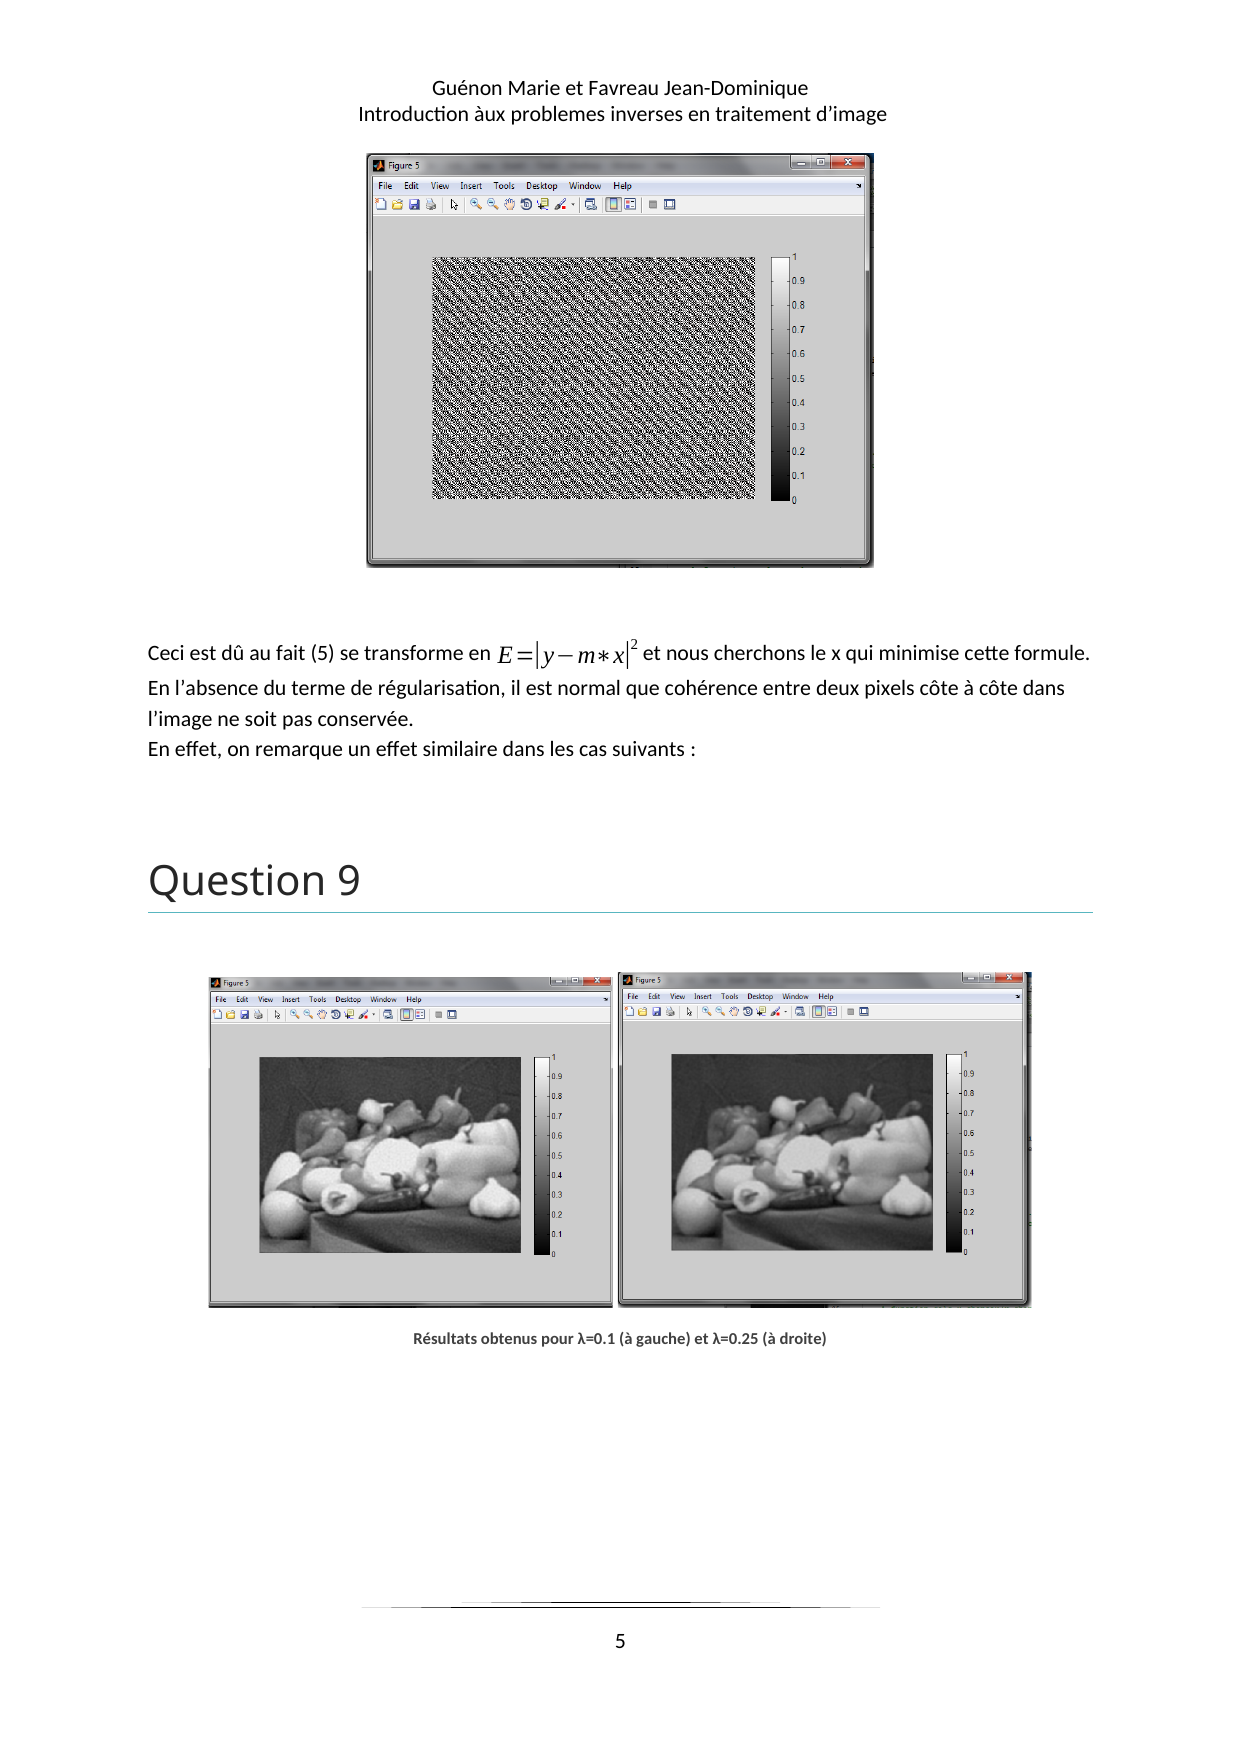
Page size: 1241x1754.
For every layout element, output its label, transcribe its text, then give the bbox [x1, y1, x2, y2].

picture [366, 153, 874, 568]
subtitle Question 9 [148, 851, 1093, 912]
picture [208, 977, 613, 1308]
text Résultats obtenus pour λ=0.1 (à gauche) et λ=0.25 (à droite) [148, 1328, 1093, 1348]
picture [617, 972, 1032, 1308]
text Ceci est dû au fait (5) se transforme en et nous cherchons le x qui minimise cette formule. En l’absence du terme de régularisation, il est normal que cohérence entre deux pixels côte à côte dans l’image ne soit pas conservée. En effet, on remarque un effet similaire dans les cas suivants : [148, 635, 1093, 762]
